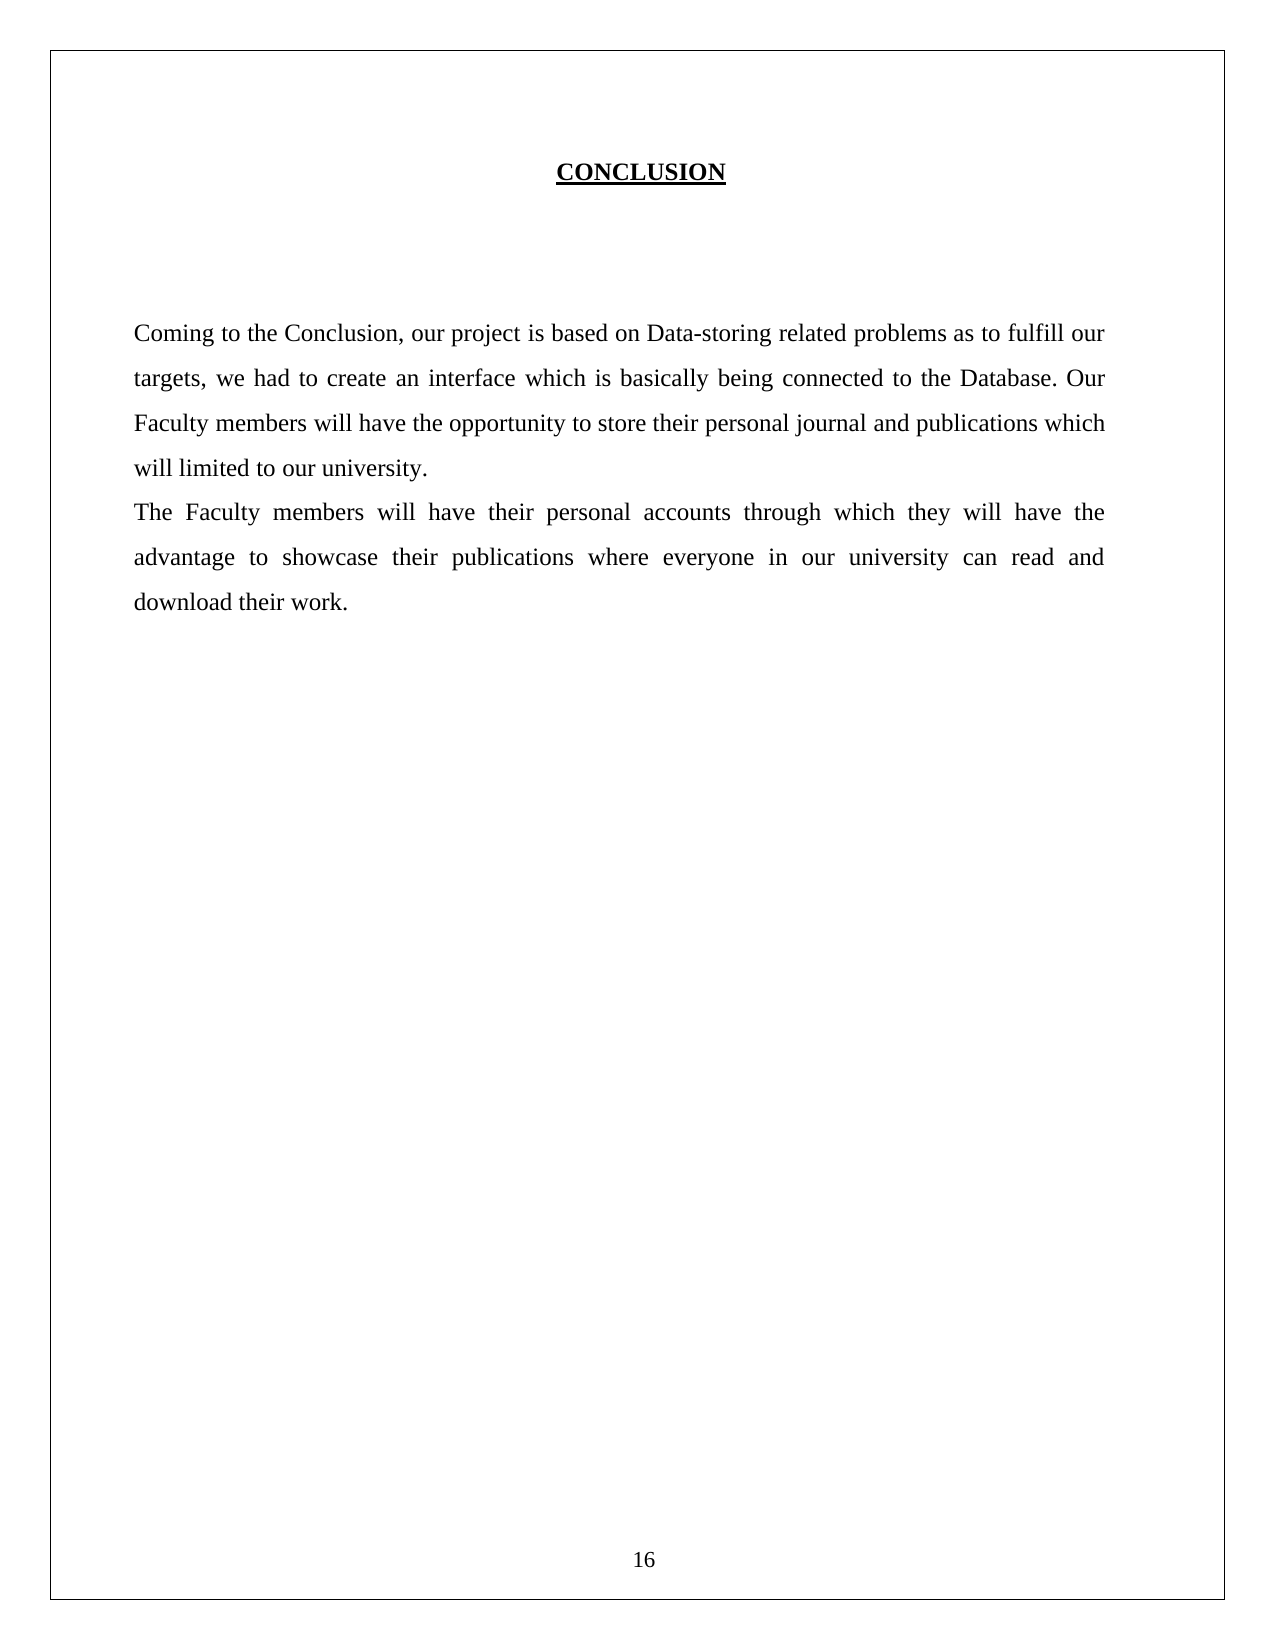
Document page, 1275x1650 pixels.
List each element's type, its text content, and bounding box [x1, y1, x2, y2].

text Coming to the Conclusion, our project is based on Data-storing related problems as to fulfill our targets, we had to create an interface which is basically being connected to the Database. Our Faculty members will have the opportunity to store their personal journal and publications which will limited to our university. [134, 318, 1106, 481]
text CONCLUSION [162, 157, 1120, 186]
text The Faculty members will have their personal accounts through which they will have the advantage to showcase their publications where everyone in our university can read and download their work. [134, 497, 1106, 616]
